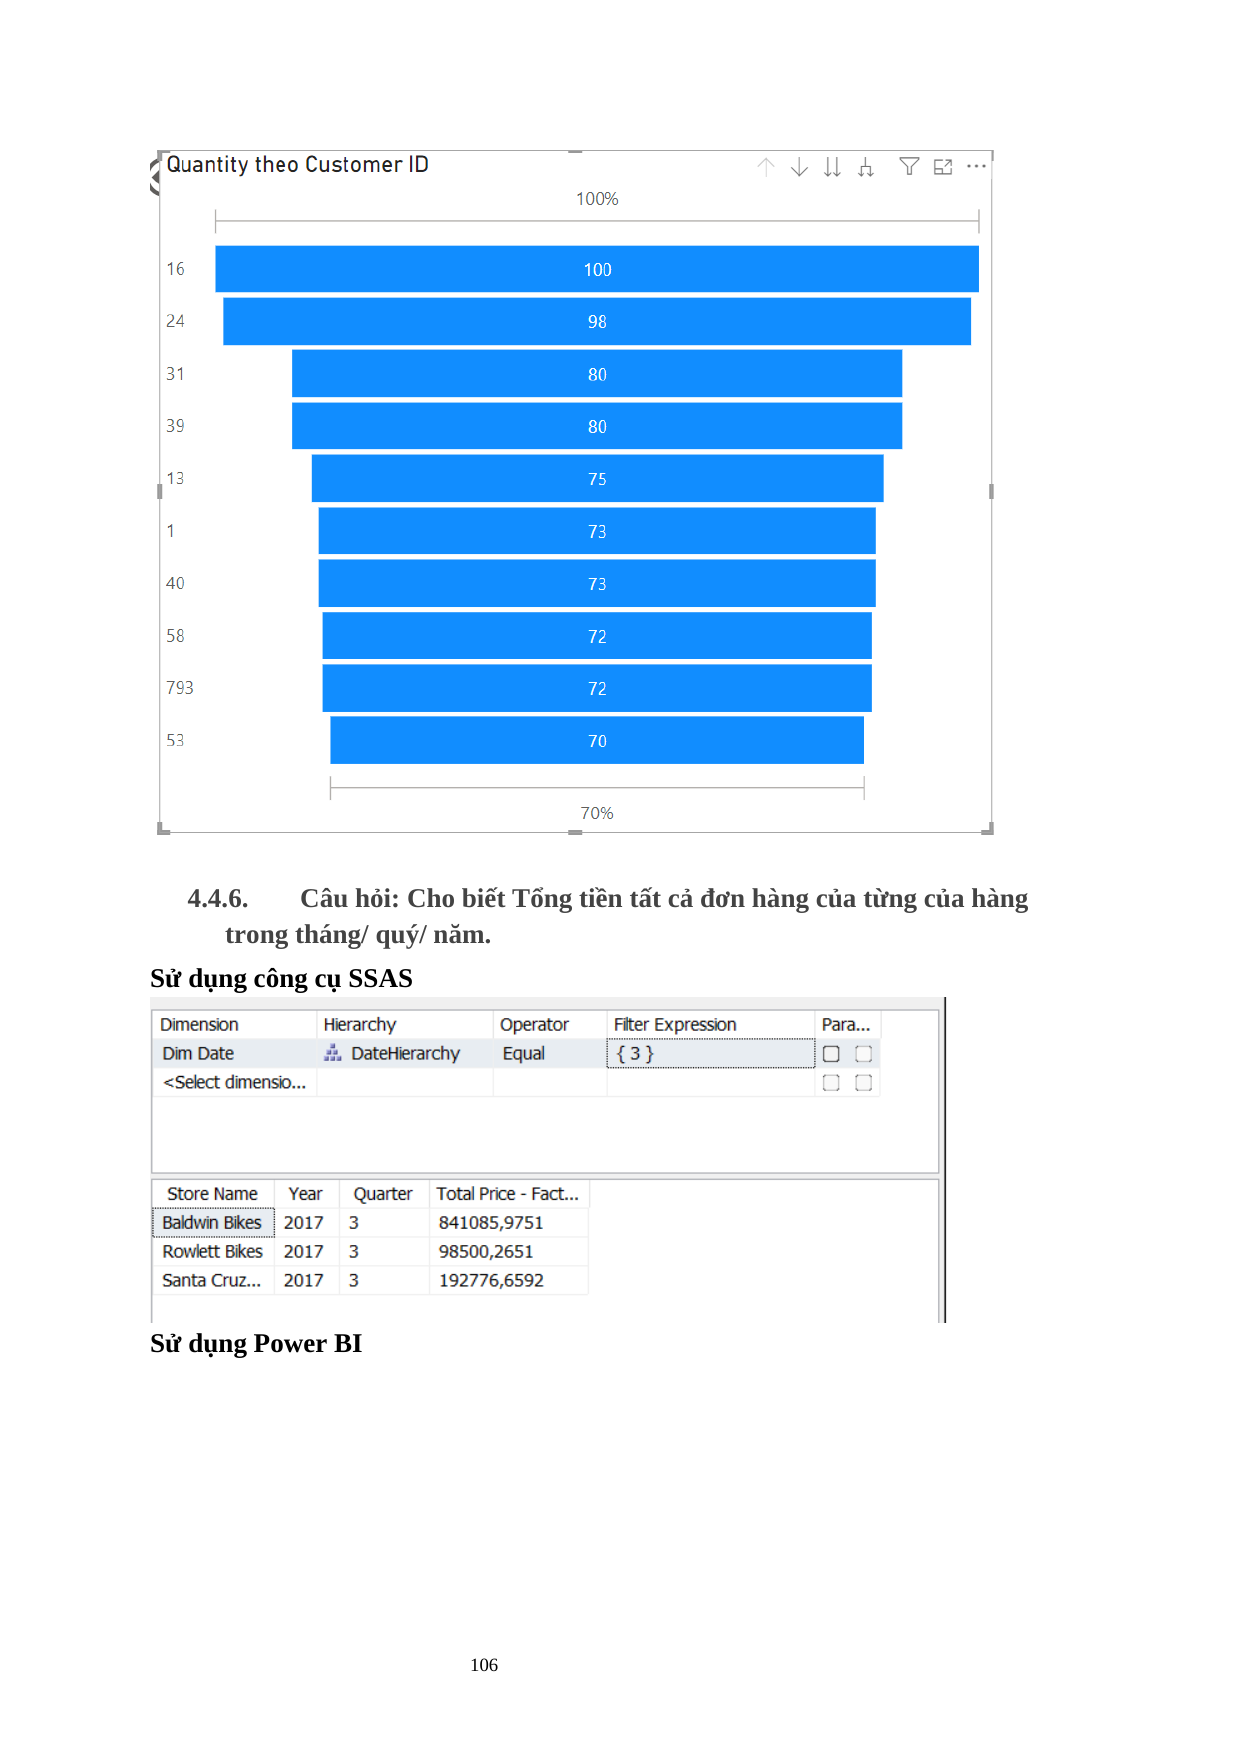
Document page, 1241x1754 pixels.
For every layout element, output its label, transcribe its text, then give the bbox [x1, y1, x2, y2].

picture [150, 997, 947, 1323]
subtitle Câu hỏi: Cho biết Tổng tiền tất cả đơn hàng của từng của hàng trong tháng/ quý/ năm. [187, 882, 1090, 949]
text Sử dụng Power BI [150, 1327, 1090, 1358]
picture [150, 150, 1091, 845]
